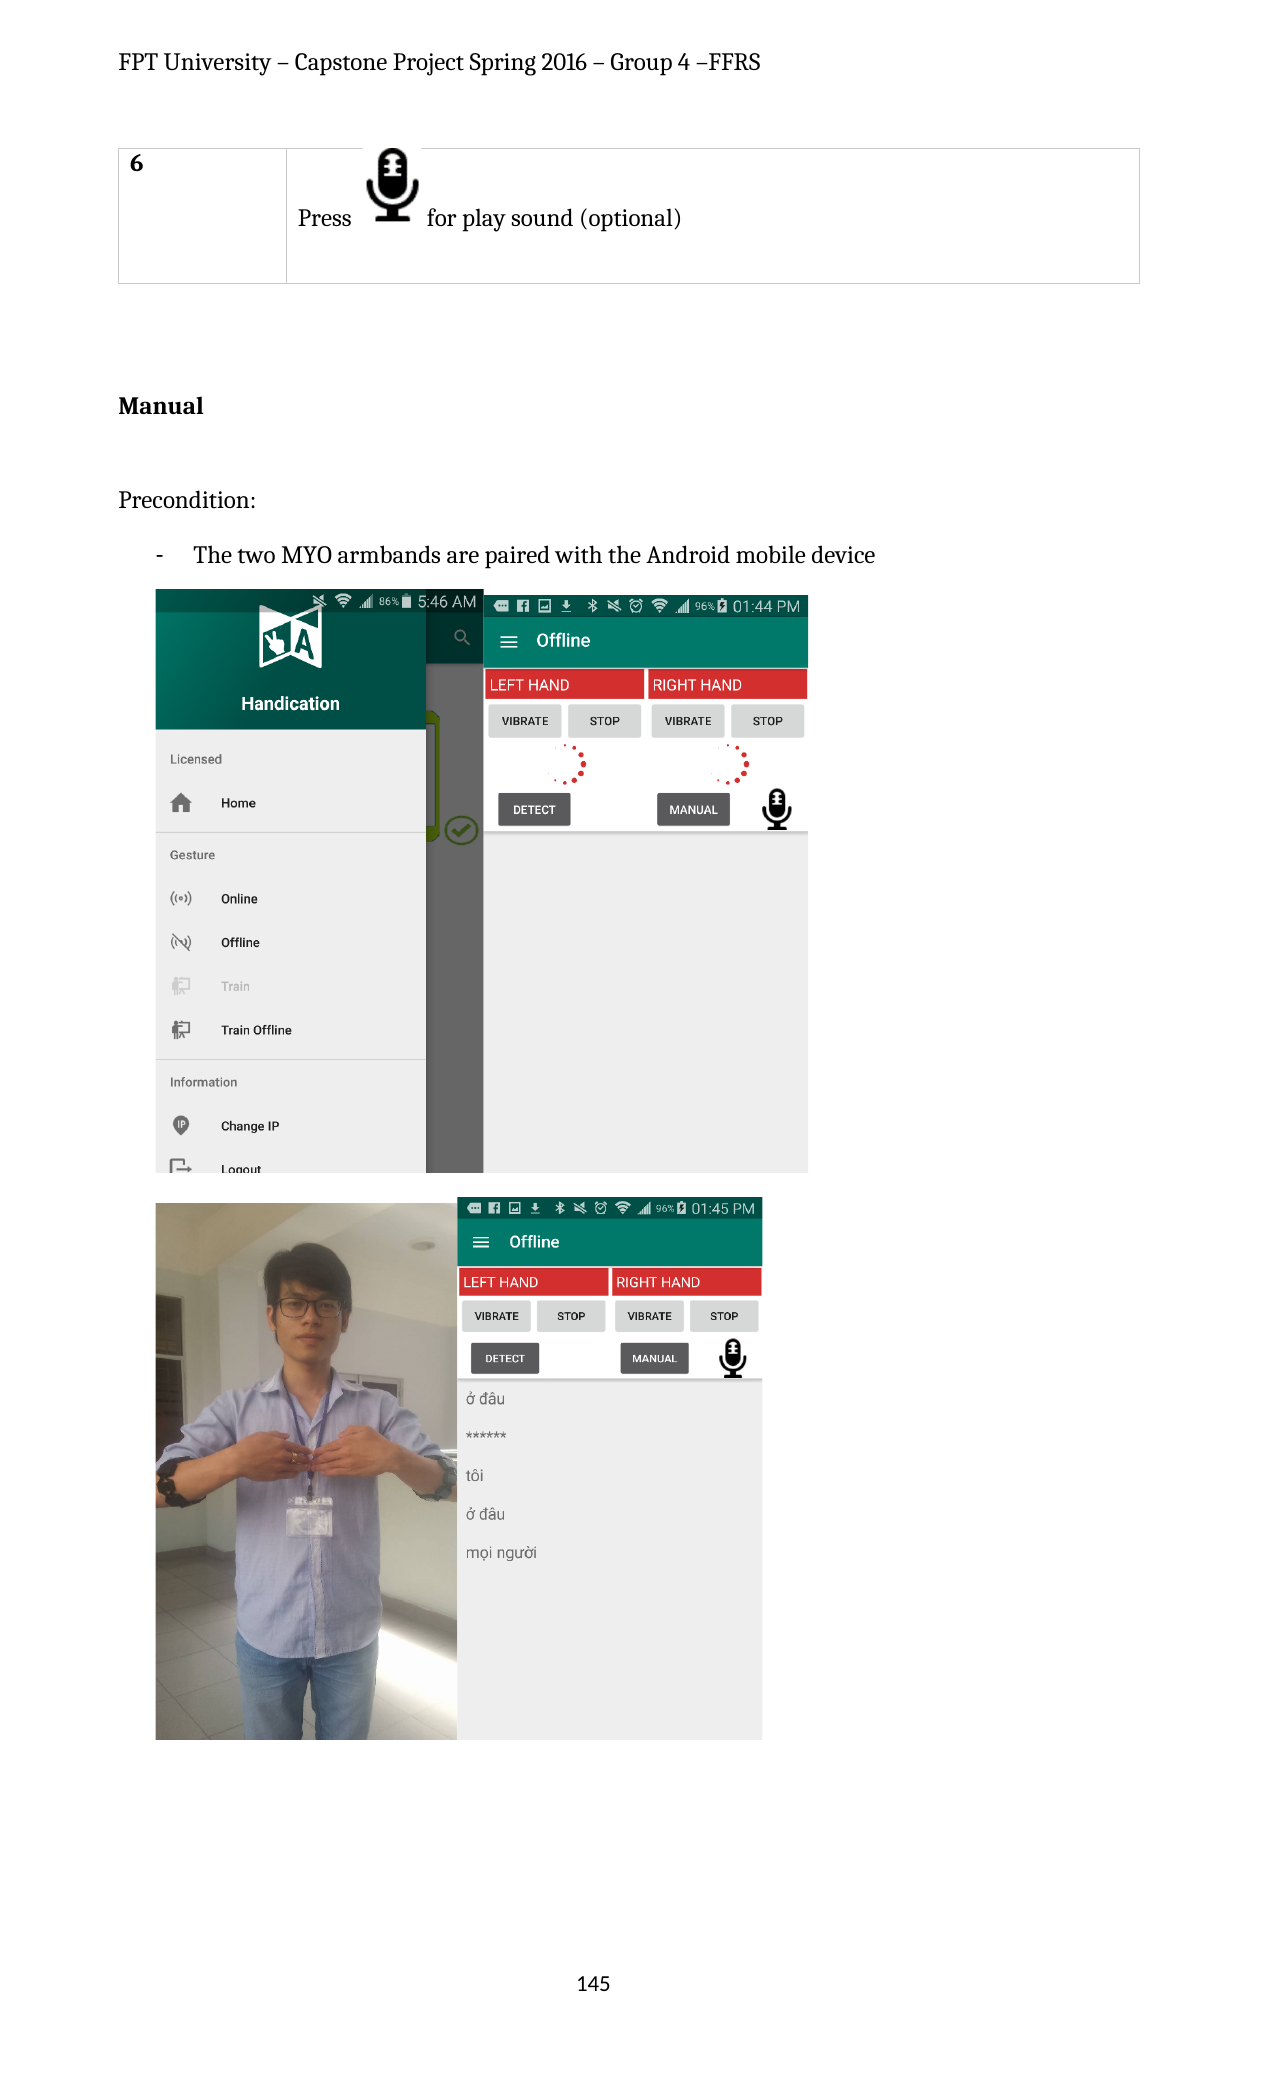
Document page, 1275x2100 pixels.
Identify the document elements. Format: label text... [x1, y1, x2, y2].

list The two MYO armbands are paired with the Android mobile device [156, 540, 1068, 570]
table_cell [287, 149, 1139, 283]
subtitle Manual [118, 392, 1068, 420]
picture [155, 589, 809, 1173]
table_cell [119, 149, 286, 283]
picture [155, 1197, 763, 1740]
picture [362, 148, 422, 227]
text Precondition: [118, 486, 1068, 514]
